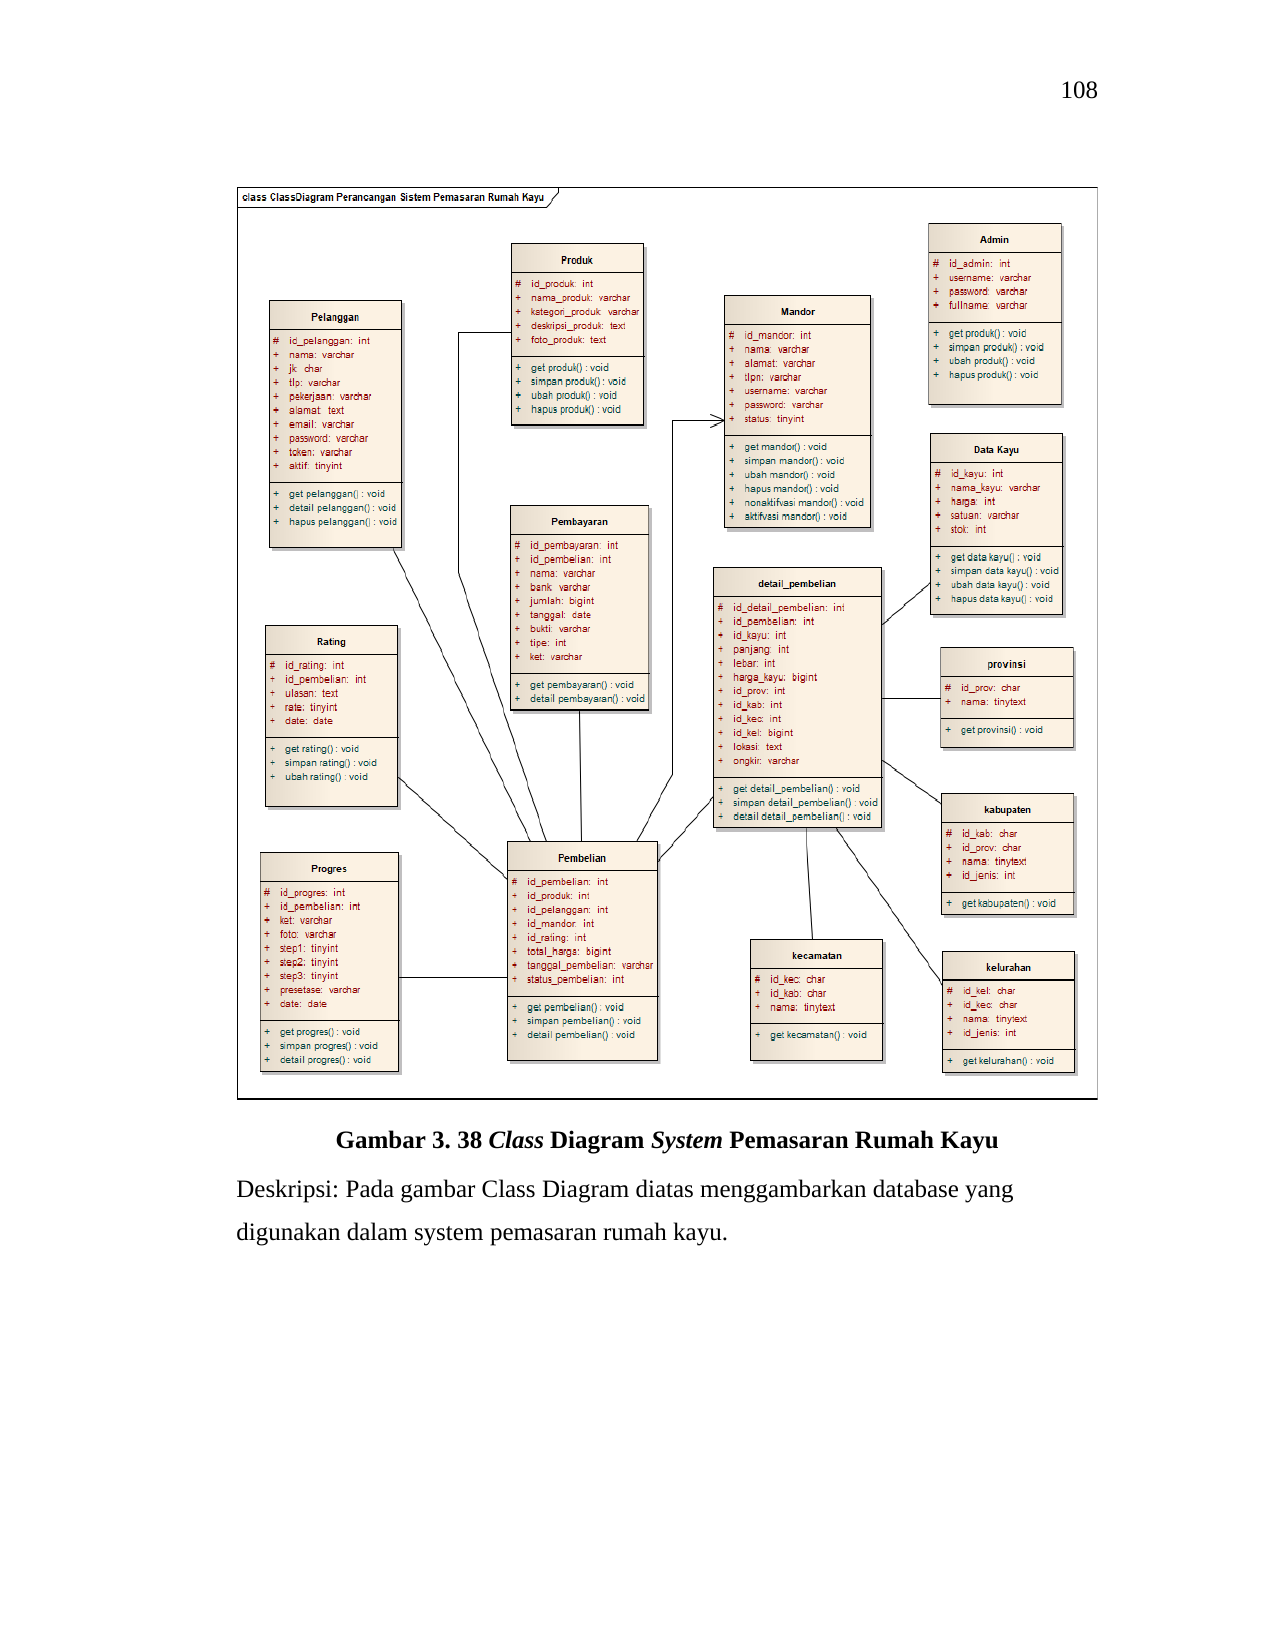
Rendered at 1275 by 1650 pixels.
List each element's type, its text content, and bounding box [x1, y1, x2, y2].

picture [236, 186, 1098, 1100]
text Deskripsi: Pada gambar Class Diagram diatas menggambarkan database yang digunakan dalam system pemasaran rumah kayu. [236, 1174, 1098, 1246]
